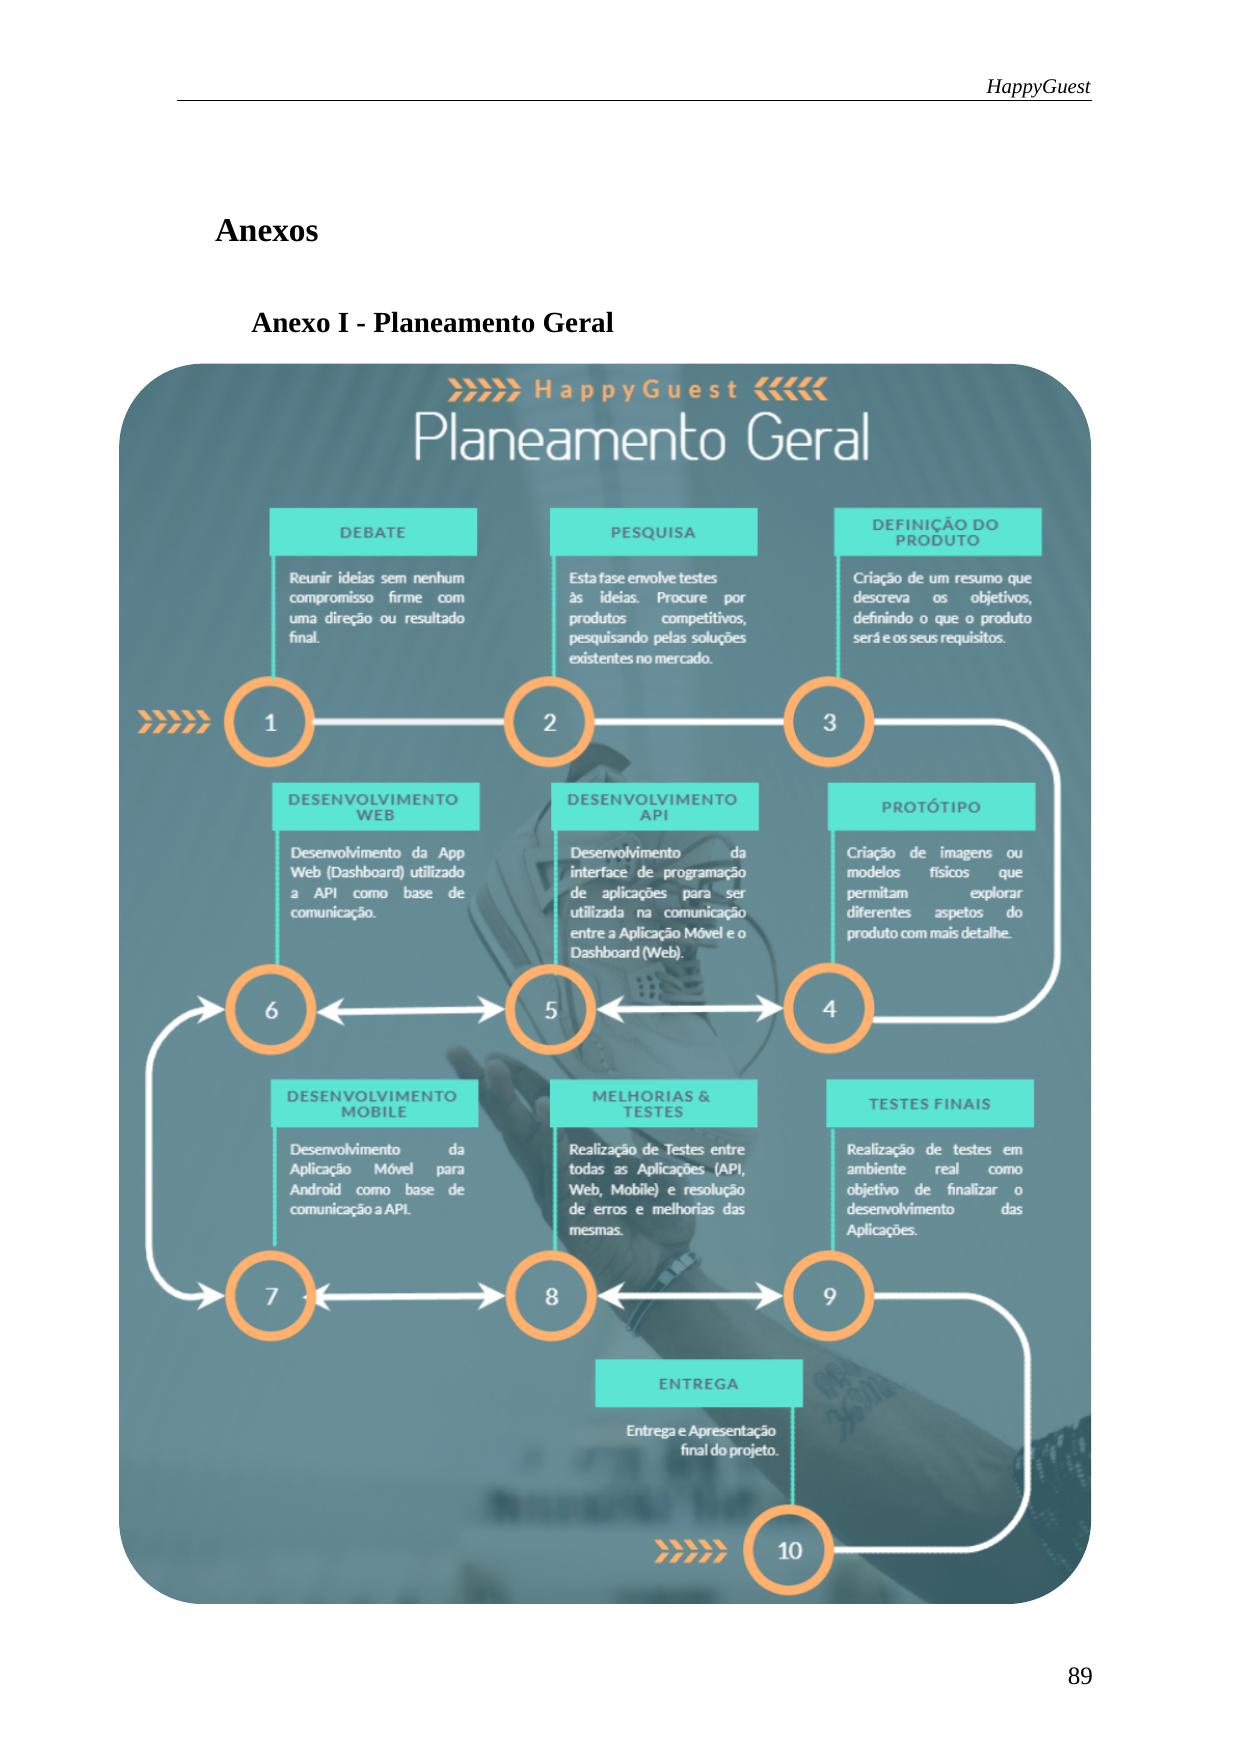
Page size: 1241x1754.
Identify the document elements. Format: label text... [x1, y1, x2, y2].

subtitle Anexos [215, 210, 1092, 248]
subtitle Anexo I - Planeamento Geral [251, 305, 1092, 339]
picture [119, 363, 1092, 1604]
